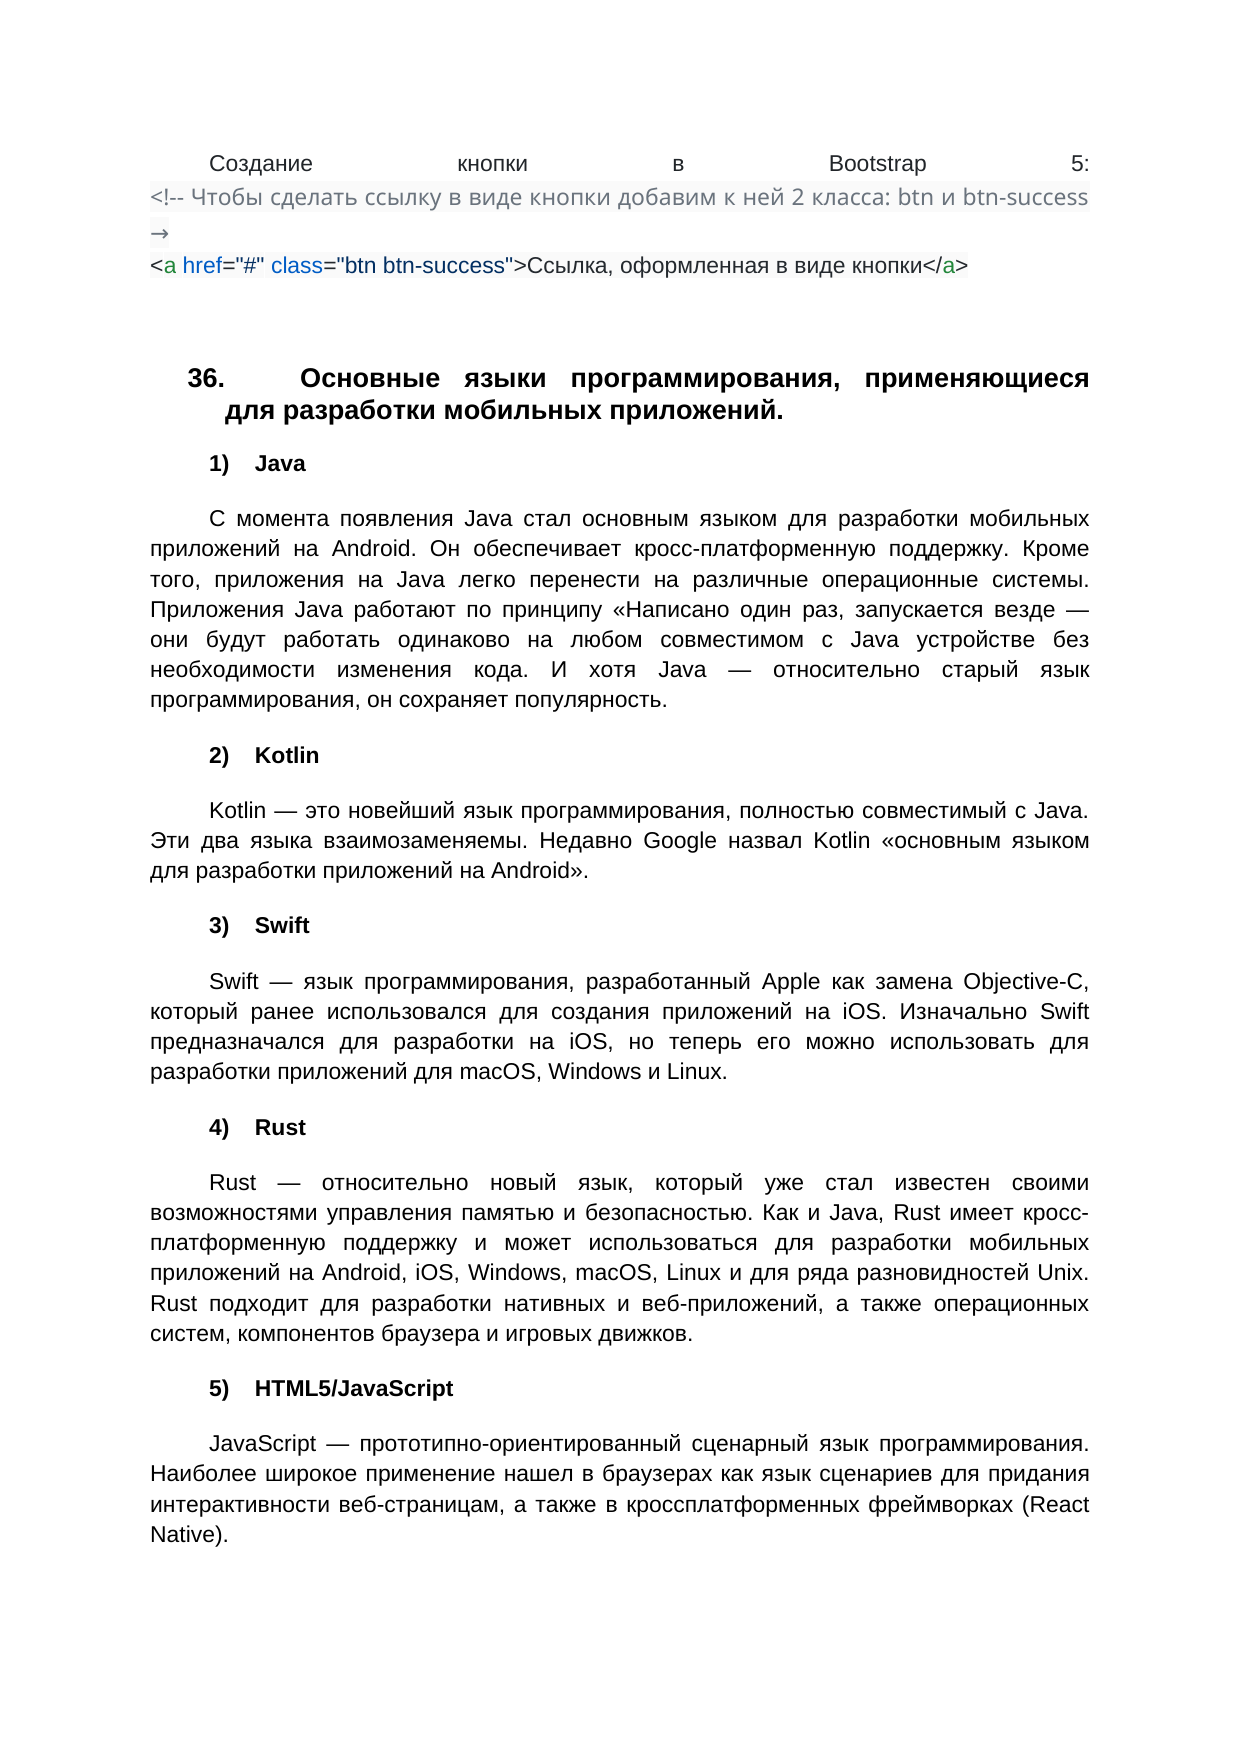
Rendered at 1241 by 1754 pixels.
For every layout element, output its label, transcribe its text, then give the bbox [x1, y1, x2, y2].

text Kotlin — это новейший язык программирования, полностью совместимый с Java. Эти два языка взаимозаменяемы. Недавно Google назвал Kotlin «основным языком для разработки приложений на Android». [150, 797, 1090, 884]
text JavaScript — прототипно-ориентированный сценарный язык программирования. Наиболее широкое применение нашел в браузерах как язык сценариев для придания интерактивности веб-страницам, а также в кроссплатформенных фреймворках (React Native). [150, 1430, 1090, 1547]
text Rust — относительно новый язык, который уже стал известен своими возможностями управления памятью и безопасностью. Как и Java, Rust имеет кросс-платформенную поддержку и может использоваться для разработки мобильных приложений на Android, iOS, Windows, macOS, Linux и для ряда разновидностей Unix. Rust подходит для разработки нативных и веб-приложений, а также операционных систем, компонентов браузера и игровых движков. [150, 1169, 1090, 1346]
text Создание кнопки в Bootstrap 5: <!-- Чтобы сделать ссылку в виде кнопки добавим к ней 2 класса: btn и btn-success → <a href="#" class="btn btn-success">Ссылка, оформленная в виде кнопки</a> [150, 212, 1090, 278]
subtitle Основные языки программирования, применяющиеся для разработки мобильных приложений. [187, 362, 1090, 425]
text 5) HTML5/JavaScript [187, 1375, 1090, 1401]
text 2) Kotlin [187, 742, 1090, 768]
text С момента появления Java стал основным языком для разработки мобильных приложений на Android. Он обеспечивает кросс-платформенную поддержку. Кроме того, приложения на Java легко перенести на различные операционные системы. Приложения Java работают по принципу «Написано один раз, запускается везде — они будут работать одинаково на любом совместимом с Java устройстве без необходимости изменения кода. И хотя Java — относительно старый язык программирования, он сохраняет популярность. [150, 505, 1090, 713]
text 1) Java [187, 450, 1090, 476]
text 3) Swift [187, 912, 1090, 939]
text 4) Rust [187, 1113, 1090, 1140]
text Swift — язык программирования, разработанный Apple как замена Objective-C, который ранее использовался для создания приложений на iOS. Изначально Swift предназначался для разработки на iOS, но теперь его можно использовать для разработки приложений для macOS, Windows и Linux. [150, 968, 1090, 1085]
text Создание кнопки в Bootstrap 5: <!-- Чтобы сделать ссылку в виде кнопки добавим к ней 2 класса: btn и btn-success → <a href="#" class="btn btn-success">Ссылка, оформленная в виде кнопки</a> [150, 150, 1090, 181]
